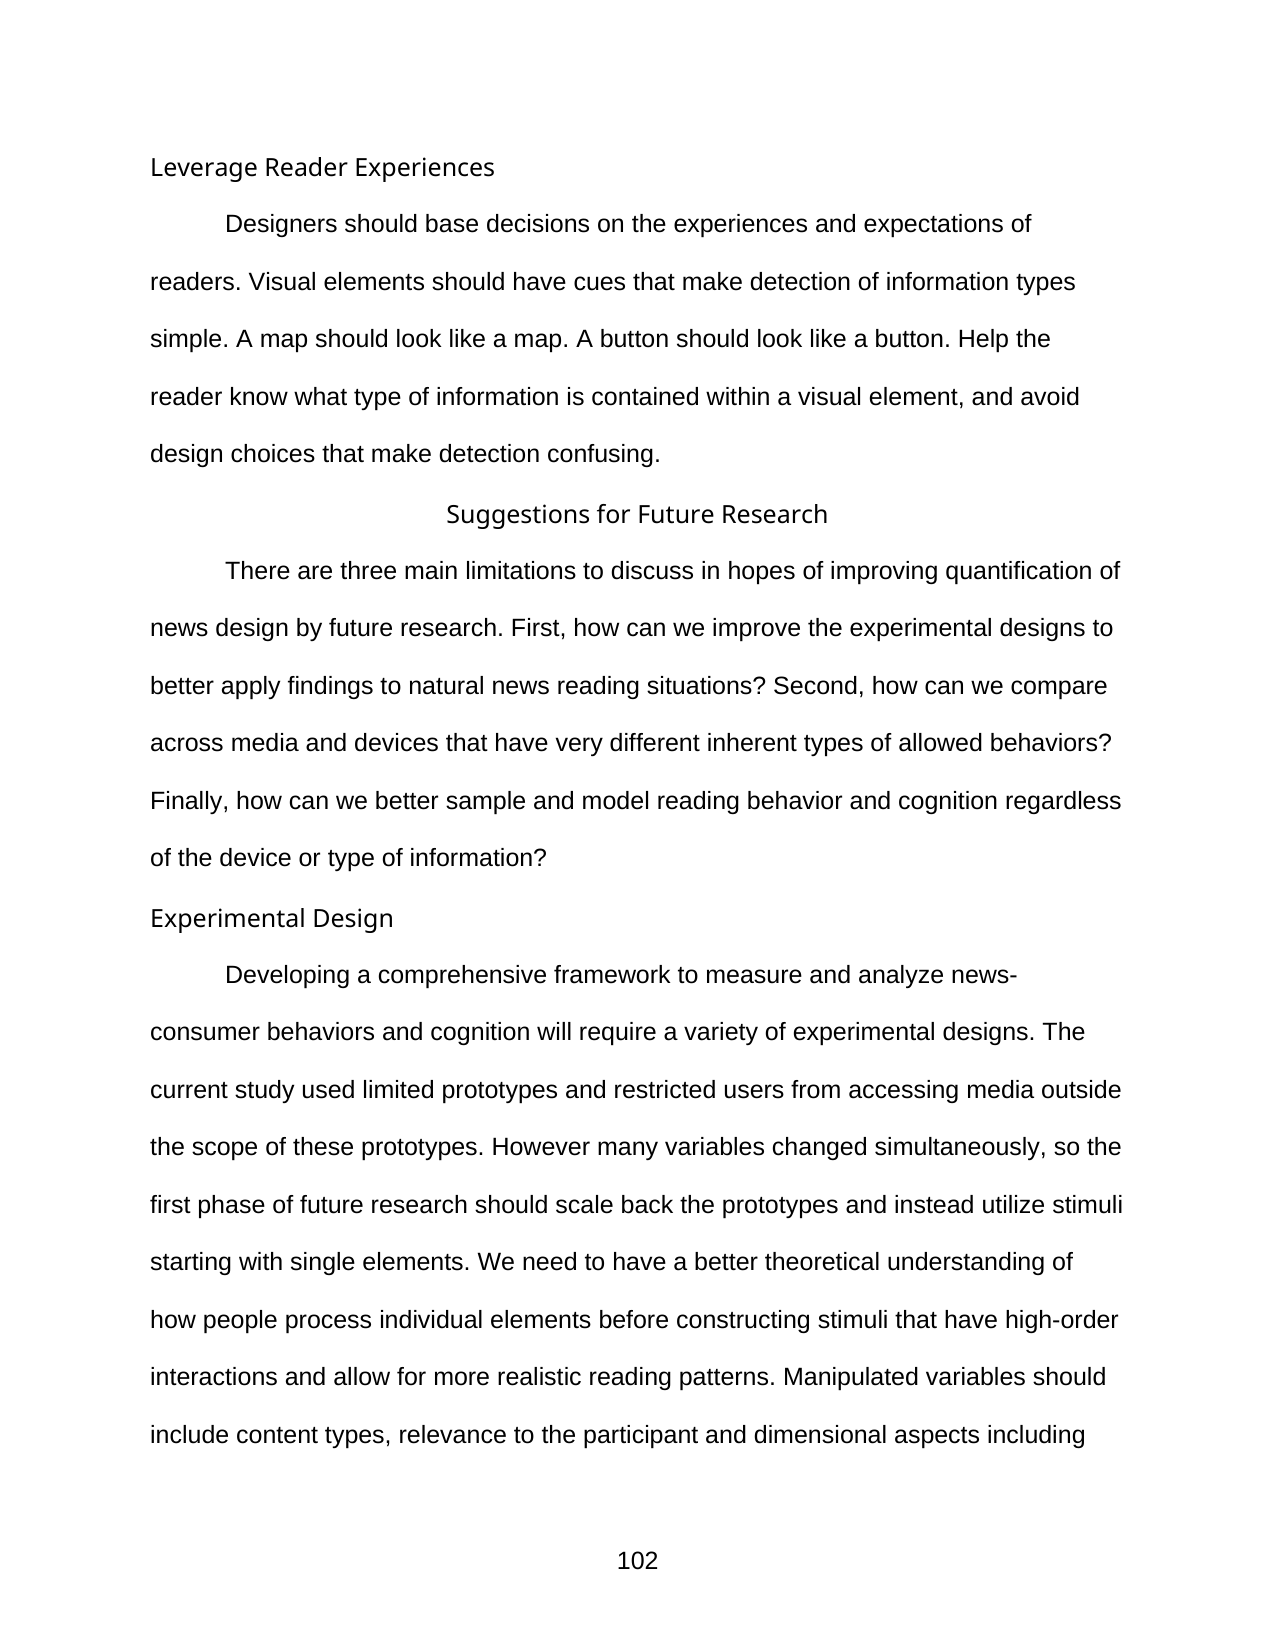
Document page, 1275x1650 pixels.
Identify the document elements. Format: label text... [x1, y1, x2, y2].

text There are three main limitations to discuss in hopes of improving quantification of news design by future research. First, how can we improve the experimental designs to better apply findings to natural news reading situations? Second, how can we compare across media and devices that have very different inherent types of allowed behaviors? Finally, how can we better sample and model reading behavior and cognition regardless of the device or type of information? [150, 556, 1125, 872]
subtitle Leverage Reader Experiences [150, 150, 1125, 184]
text Designers should base decisions on the experiences and expectations of readers. Visual elements should have cues that make detection of information types simple. A map should look like a map. A button should look like a button. Help the reader know what type of information is contained within a visual element, and avoid design choices that make detection confusing. [150, 209, 1125, 468]
subtitle Suggestions for Future Research [150, 497, 1125, 531]
subtitle Experimental Design [150, 901, 1125, 935]
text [150, 960, 1125, 1448]
